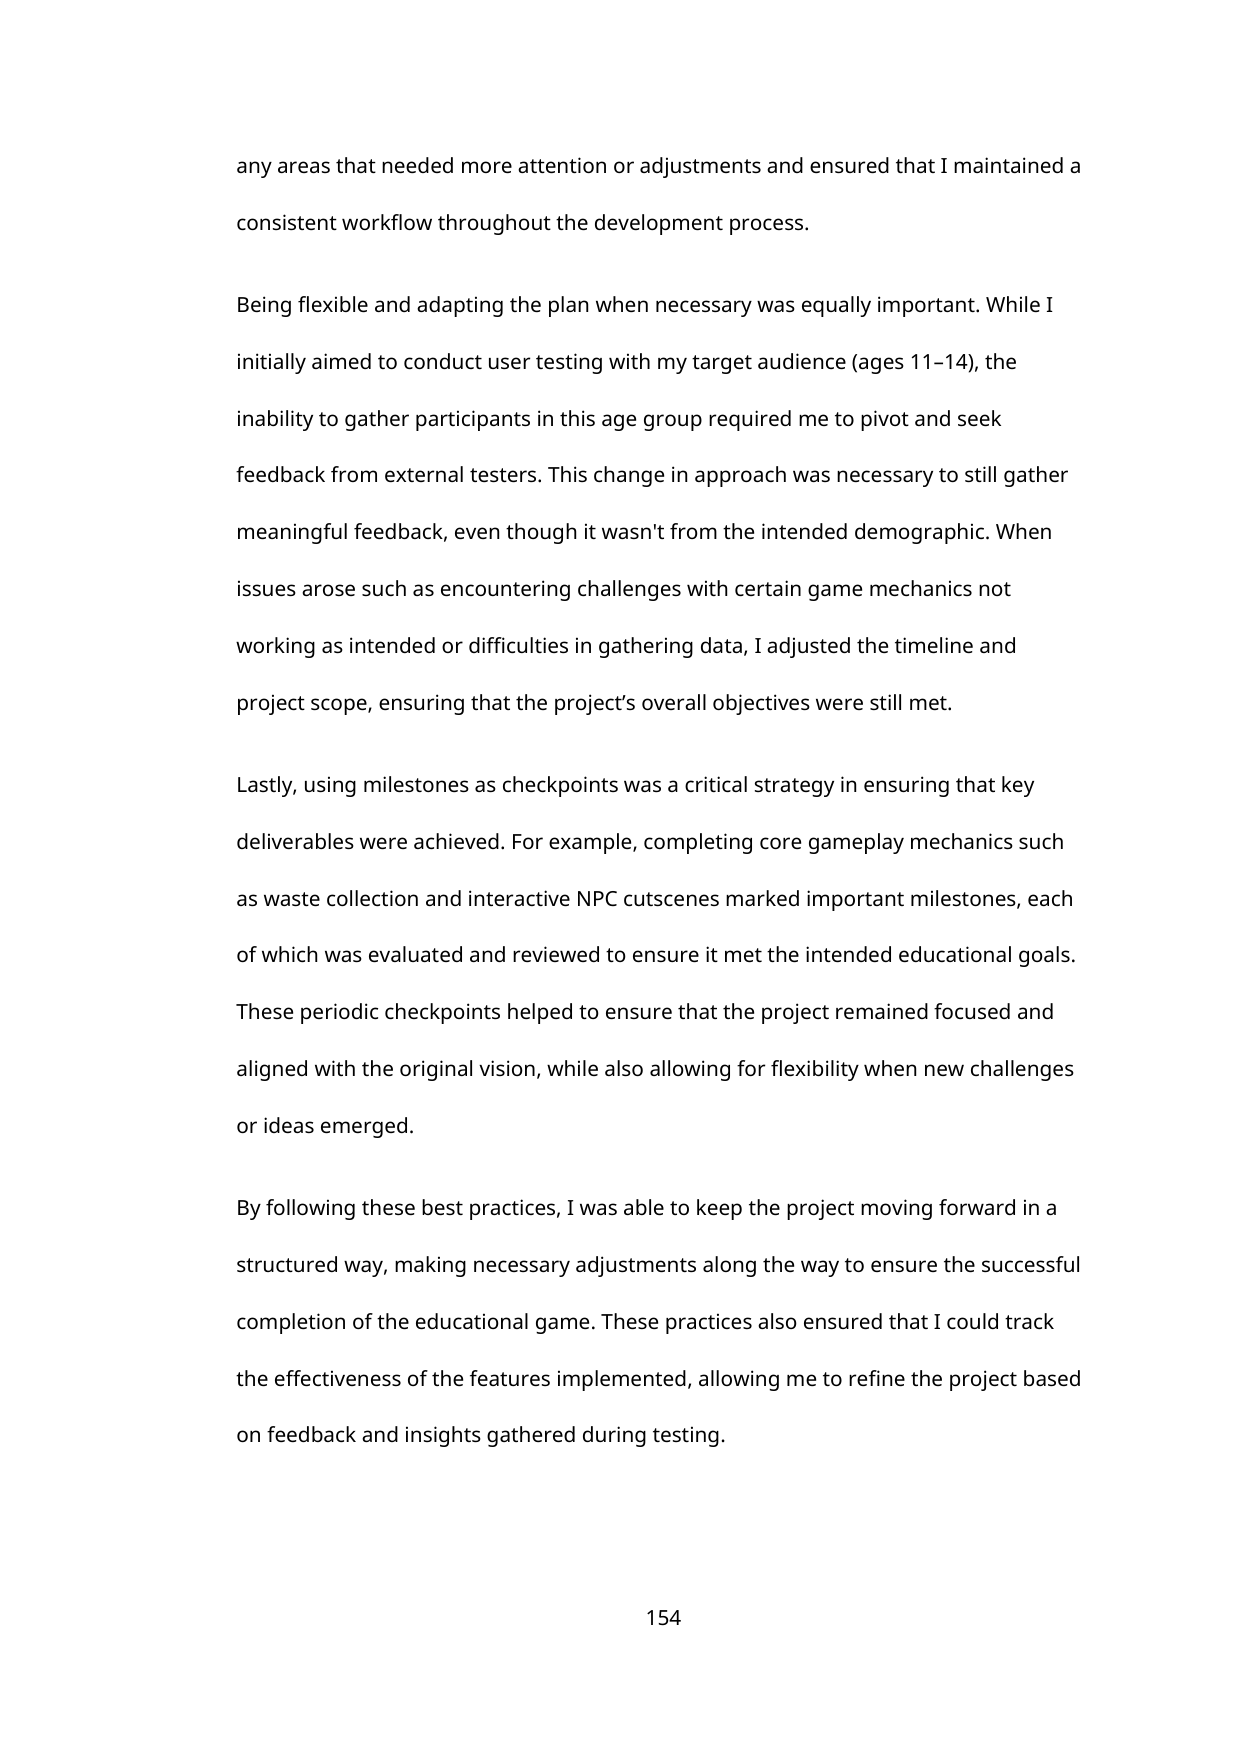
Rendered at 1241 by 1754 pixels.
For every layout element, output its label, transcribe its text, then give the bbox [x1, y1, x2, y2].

text Lastly, using milestones as checkpoints was a critical strategy in ensuring that key deliverables were achieved. For example, completing core gameplay mechanics such as waste collection and interactive NPC cutscenes marked important milestones, each of which was evaluated and reviewed to ensure it met the intended educational goals. These periodic checkpoints helped to ensure that the project remained focused and aligned with the original vision, while also allowing for flexibility when new challenges or ideas emerged. [236, 770, 1090, 1140]
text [236, 151, 1090, 237]
text By following these best practices, I was able to keep the project moving forward in a structured way, making necessary adjustments along the way to ensure the successful completion of the educational game. These practices also ensured that I could track the effectiveness of the features implemented, allowing me to refine the project based on feedback and insights gathered during testing. [236, 1193, 1090, 1449]
text Being flexible and adapting the plan when necessary was equally important. While I initially aimed to conduct user testing with my target audience (ages 11–14), the inability to gather participants in this age group required me to pivot and seek feedback from external testers. This change in approach was necessary to still gather meaningful feedback, even though it wasn't from the intended demographic. When issues arose such as encountering challenges with certain game mechanics not working as intended or difficulties in gathering data, I adjusted the timeline and project scope, ensuring that the project’s overall objectives were still met. [236, 290, 1090, 717]
